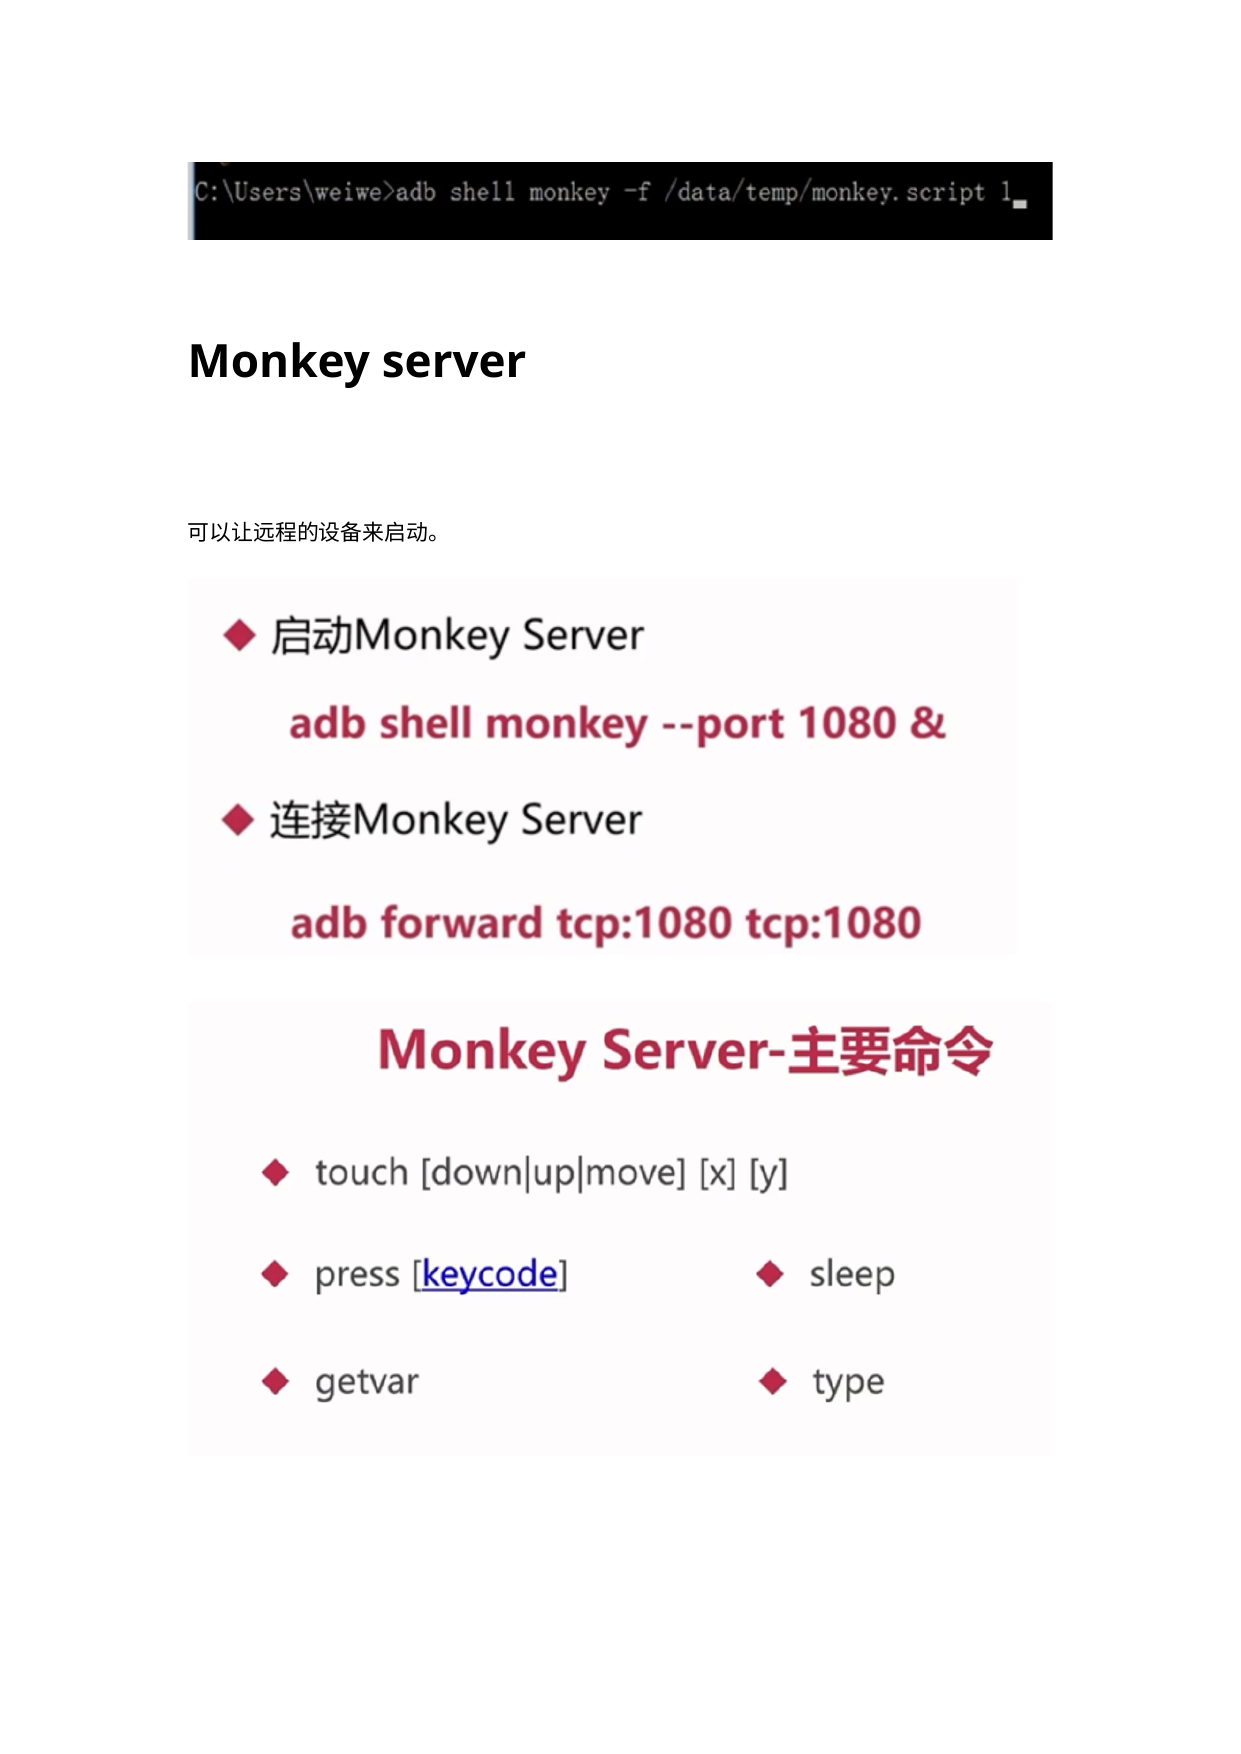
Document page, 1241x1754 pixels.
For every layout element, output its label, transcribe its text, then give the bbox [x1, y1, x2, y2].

picture [187, 1002, 1053, 1456]
picture [187, 579, 1017, 955]
subtitle Monkey server [187, 327, 1053, 392]
picture [187, 162, 1053, 240]
text 可以让远程的设备来启动。 [187, 515, 1053, 547]
